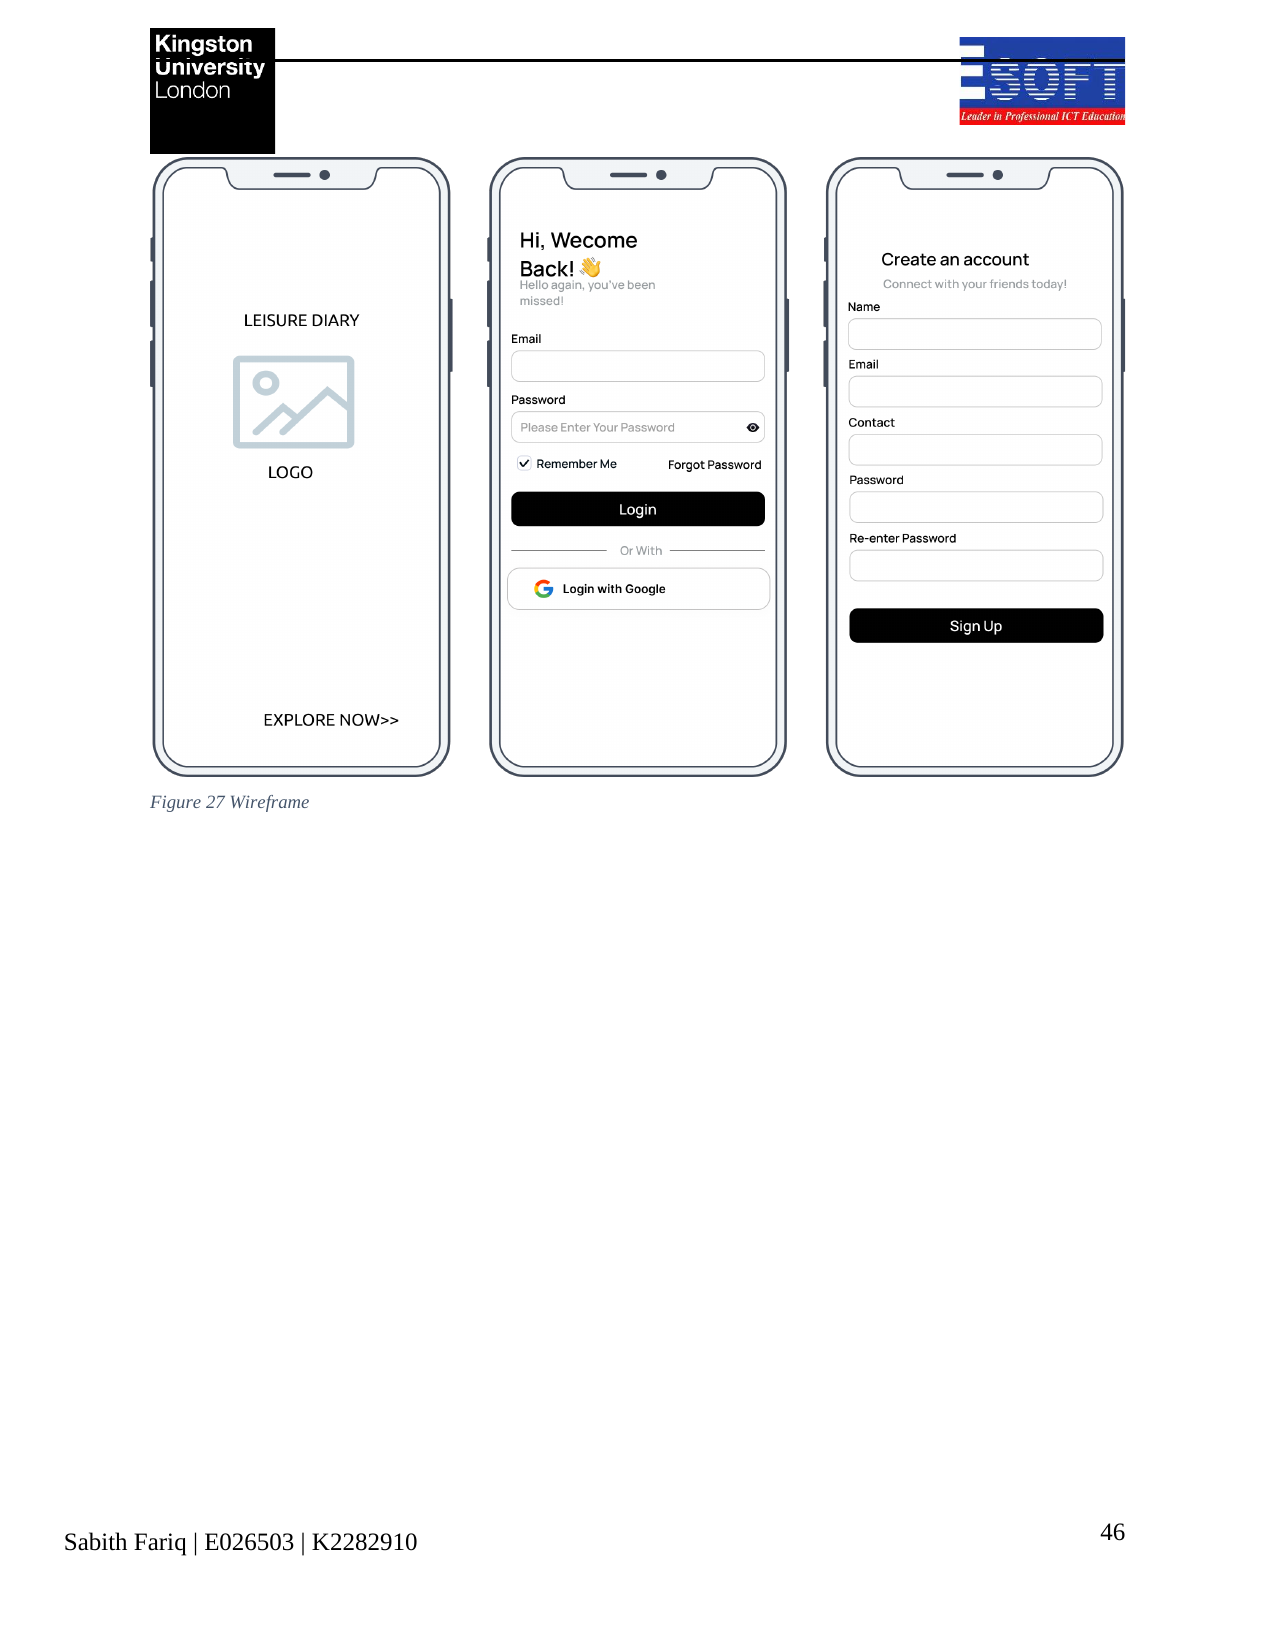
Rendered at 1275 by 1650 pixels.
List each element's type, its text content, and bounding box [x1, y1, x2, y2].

picture [959, 37, 1125, 59]
picture [959, 62, 1125, 125]
picture [150, 62, 275, 154]
picture [150, 157, 1125, 777]
picture [150, 28, 275, 59]
